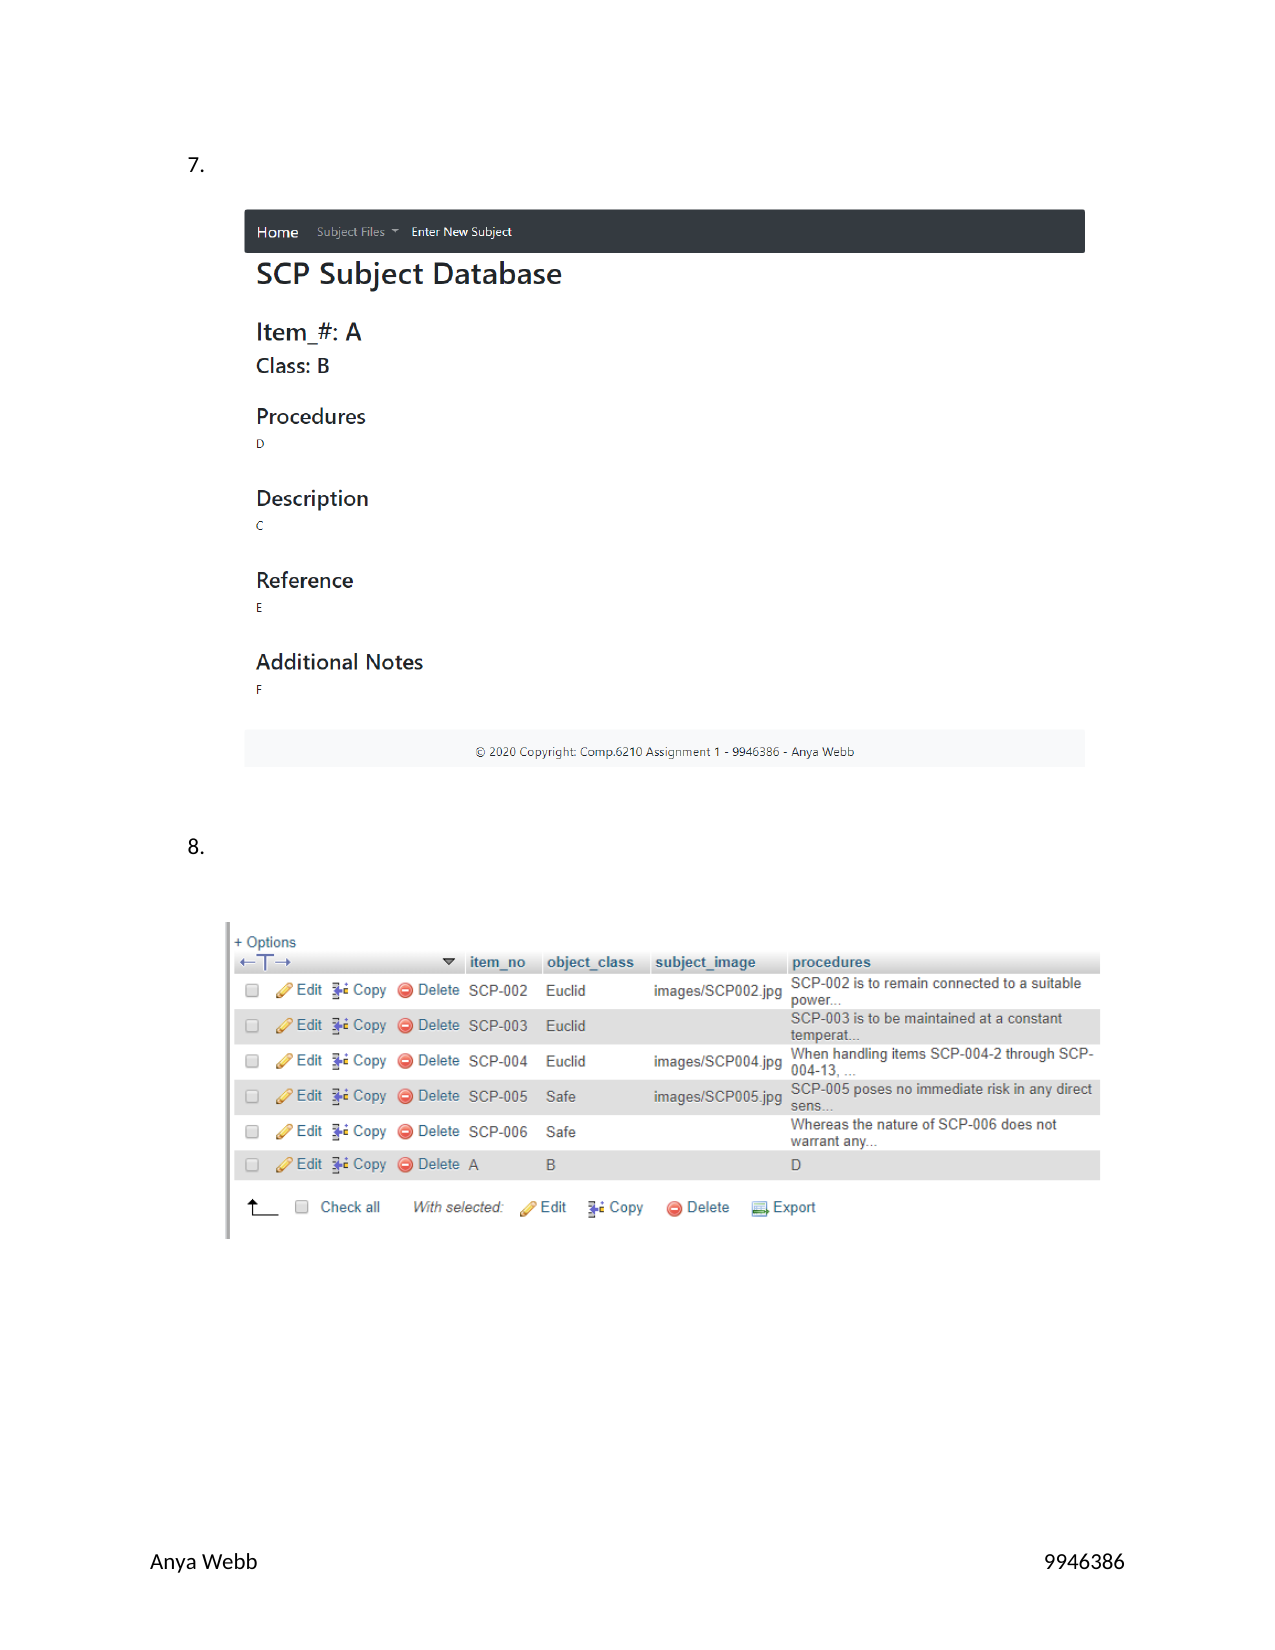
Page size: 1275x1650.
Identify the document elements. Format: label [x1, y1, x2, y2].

picture [225, 180, 1119, 767]
picture [225, 922, 1100, 1239]
